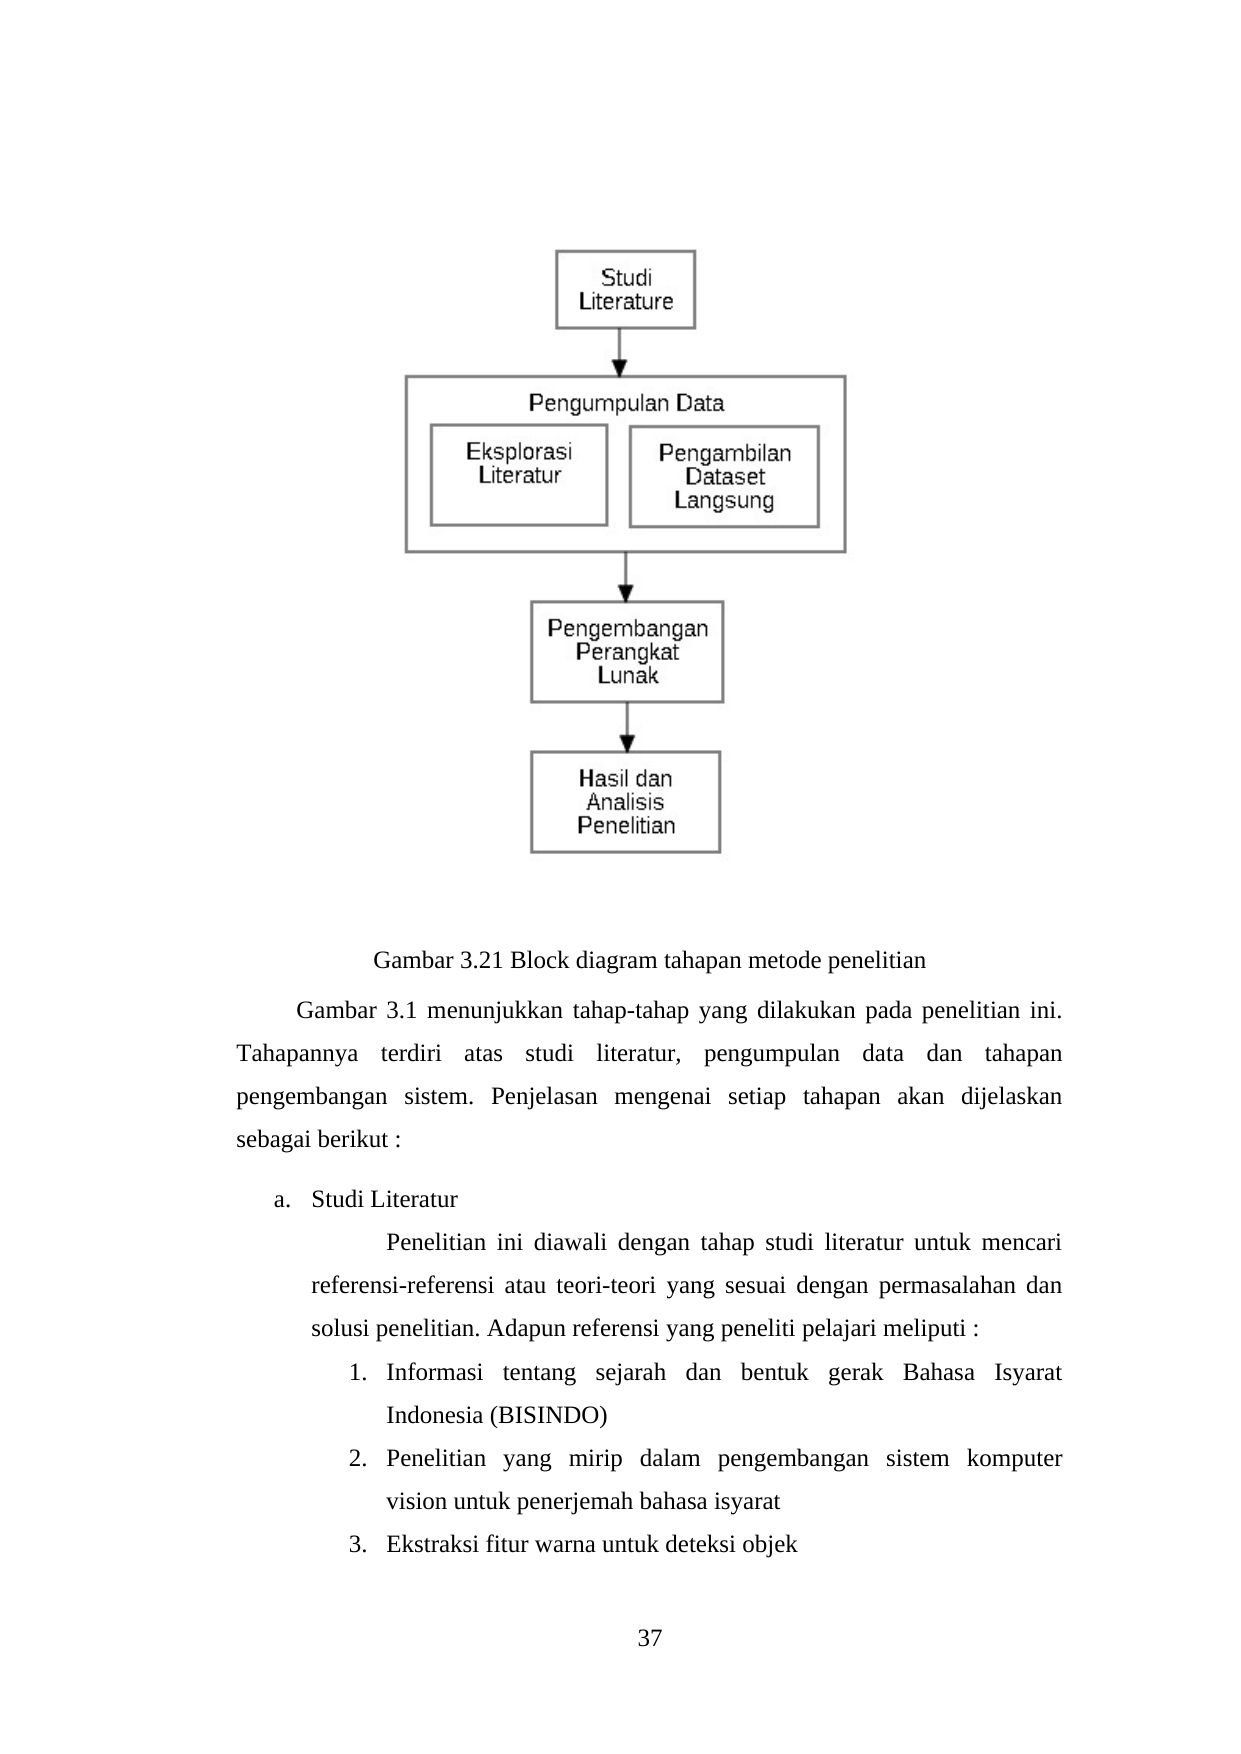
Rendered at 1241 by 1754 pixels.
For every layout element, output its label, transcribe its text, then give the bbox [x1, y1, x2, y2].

text Gambar 3.1 menunjukkan tahap-tahap yang dilakukan pada penelitian ini. Tahapannya terdiri atas studi literatur, pengumpulan data dan tahapan pengembangan sistem. Penjelasan mengenai setiap tahapan akan dijelaskan sebagai berikut : [236, 995, 1063, 1153]
list Penelitian ini diawali dengan tahap studi literatur untuk mencari referensi-referensi atau teori-teori yang sesuai dengan permasalahan dan solusi penelitian. Adapun referensi yang peneliti pelajari meliputi : [311, 1227, 1063, 1342]
picture [391, 236, 908, 915]
list Penelitian yang mirip dalam pengembangan sistem komputer vision untuk penerjemah bahasa isyarat [349, 1443, 1063, 1515]
list Ekstraksi fitur warna untuk deteksi objek [349, 1529, 1063, 1558]
list Informasi tentang sejarah dan bentuk gerak Bahasa Isyarat Indonesia (BISINDO) [349, 1357, 1063, 1428]
list Studi Literatur [274, 1184, 1063, 1213]
